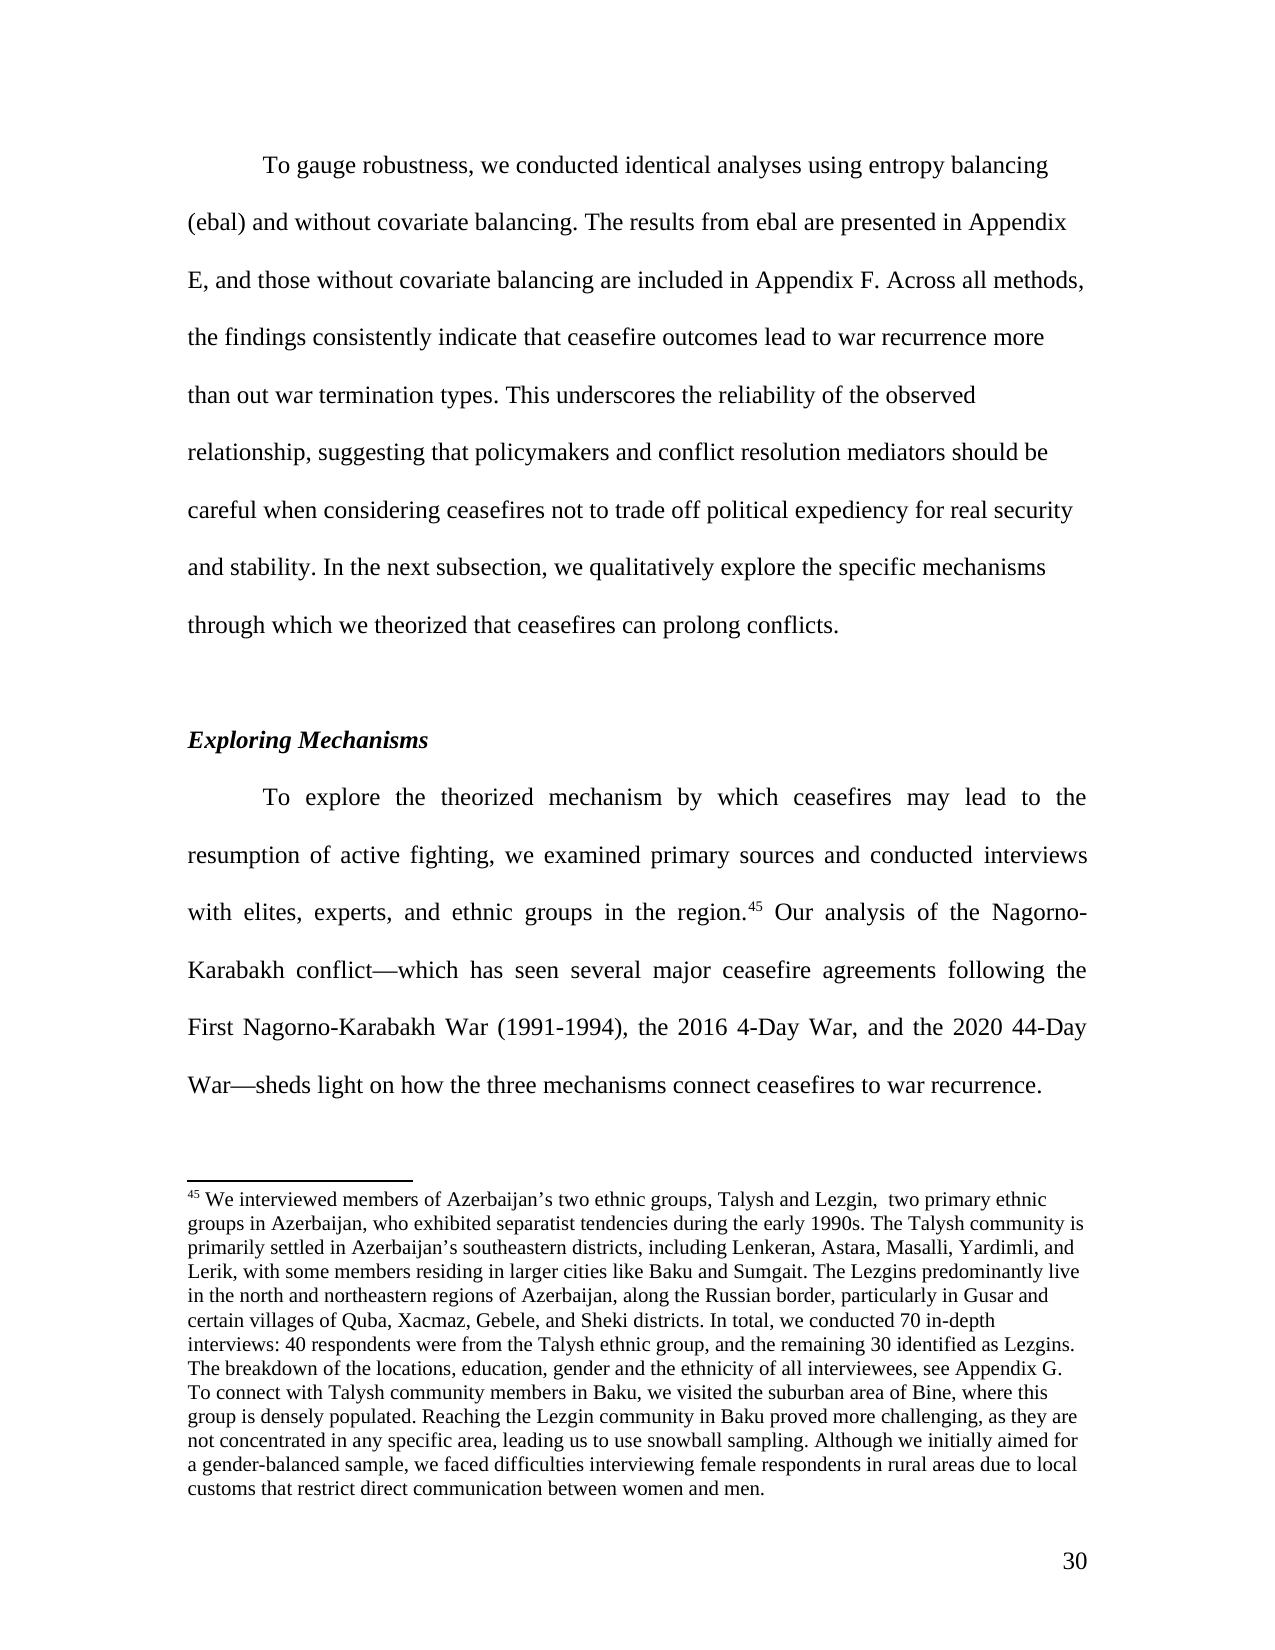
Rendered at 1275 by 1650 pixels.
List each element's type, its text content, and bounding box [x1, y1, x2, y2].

text Exploring Mechanisms [187, 725, 1087, 754]
text To explore the theorized mechanism by which ceasefires may lead to the resumption of active fighting, we examined primary sources and conducted interviews with elites, experts, and ethnic groups in the region. Our analysis of the Nagorno-Karabakh conflict—which has seen several major ceasefire agreements following the First Nagorno-Karabakh War (1991-1994), the 2016 4-Day War, and the 2020 44-Day War—sheds light on how the three mechanisms connect ceasefires to war recurrence. [187, 782, 1087, 1099]
text To gauge robustness, we conducted identical analyses using entropy balancing (ebal) and without covariate balancing. The results from ebal are presented in Appendix E, and those without covariate balancing are included in Appendix F. Across all methods, the findings consistently indicate that ceasefire outcomes lead to war recurrence more than out war termination types. This underscores the reliability of the observed relationship, suggesting that policymakers and conflict resolution mediators should be careful when considering ceasefires not to trade off political expediency for real security and stability. In the next subsection, we qualitatively explore the specific mechanisms through which we theorized that ceasefires can prolong conflicts. [187, 150, 1087, 639]
